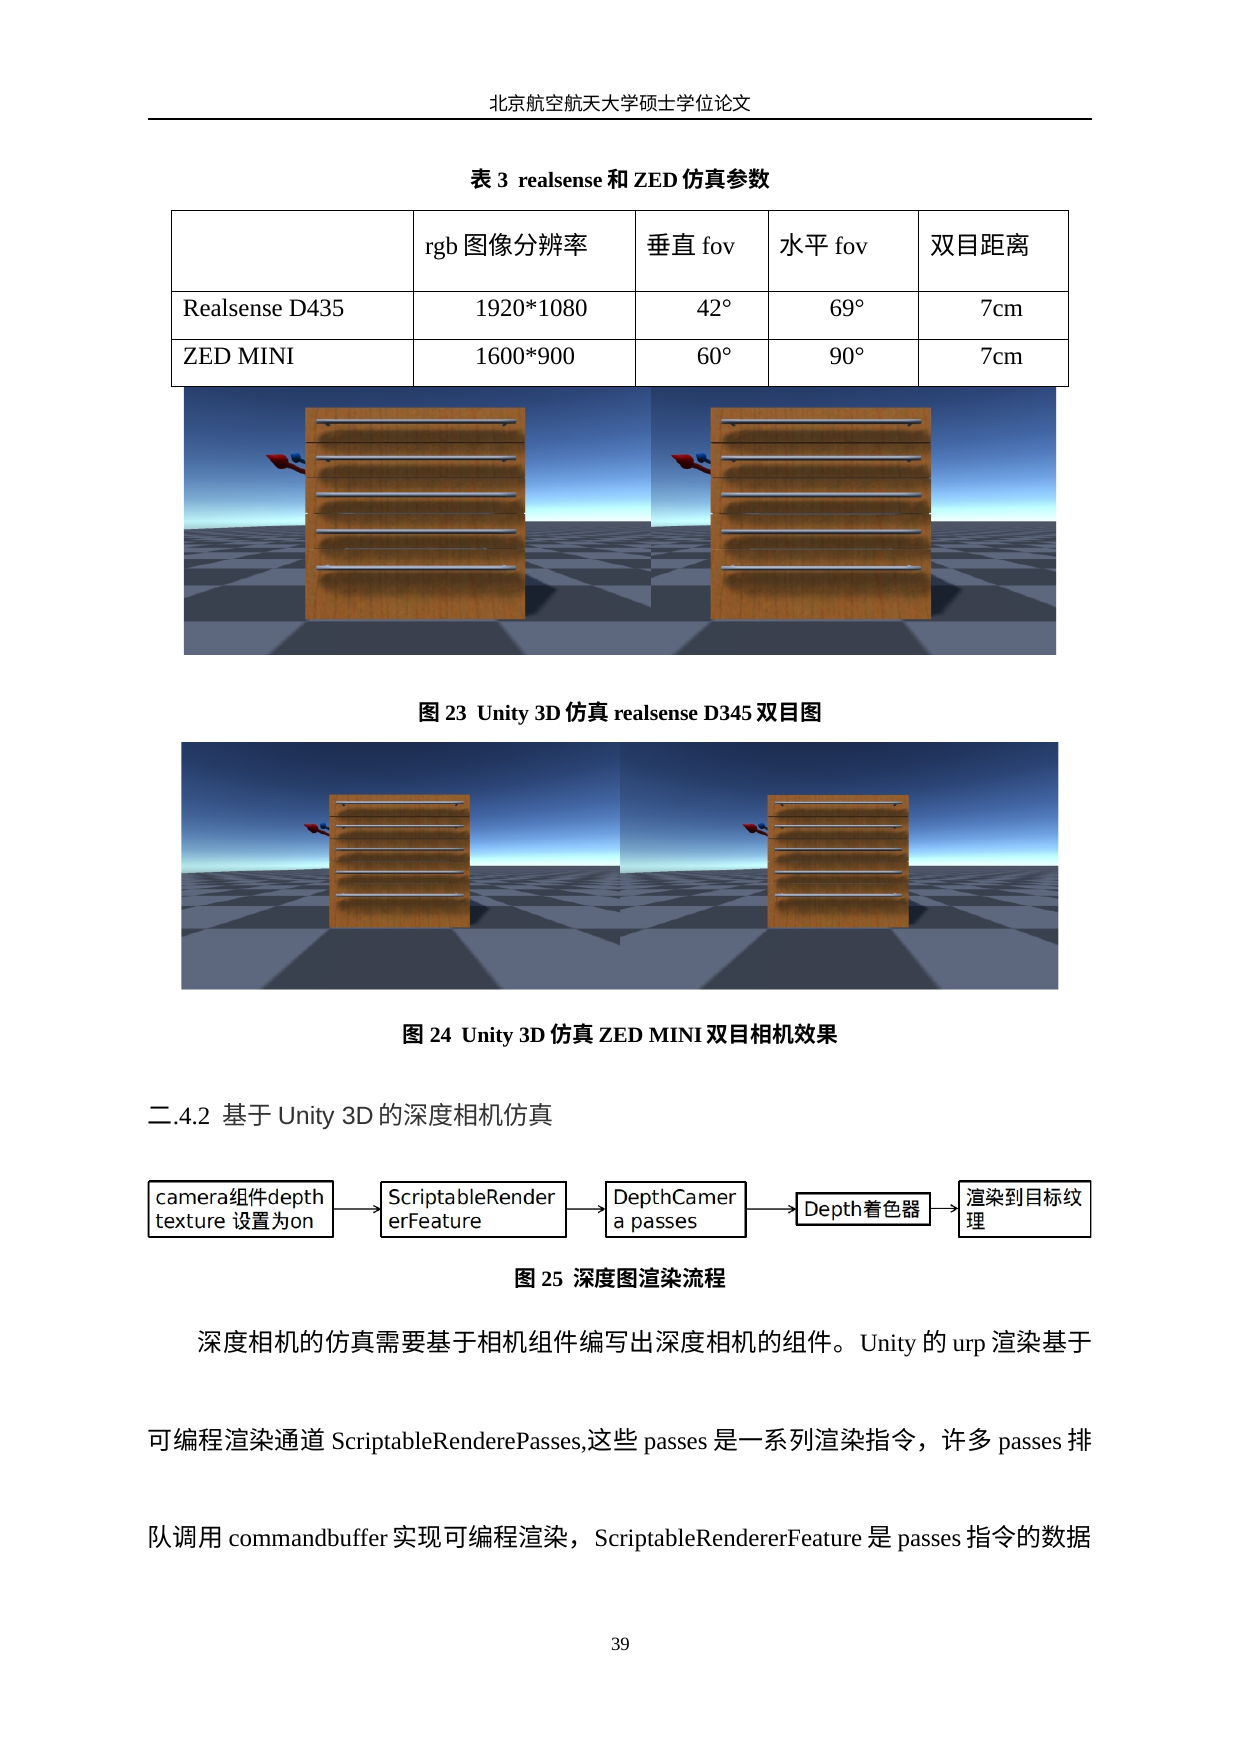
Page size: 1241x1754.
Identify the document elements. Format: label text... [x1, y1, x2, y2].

subtitle 基于Unity 3D的深度相机仿真 [148, 1081, 1092, 1146]
table_cell 60° [636, 340, 768, 386]
table_cell 42° [636, 292, 768, 338]
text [148, 1308, 1092, 1568]
table_cell Realsense D435 [172, 292, 413, 338]
picture [181, 742, 1059, 990]
table_header 垂直fov [636, 211, 768, 291]
text 表 3 realsense和ZED仿真参数 [148, 162, 1092, 194]
text 图 25 深度图渲染流程 [148, 1260, 1092, 1293]
table_header 水平fov [769, 211, 918, 291]
table_cell 1600*900 [414, 340, 635, 386]
table_header 双目距离 [919, 211, 1068, 291]
table_cell 1920*1080 [414, 292, 635, 338]
picture [147, 1180, 1092, 1238]
table_cell 90° [769, 340, 918, 386]
table_cell 7cm [919, 292, 1068, 338]
text 图 24 Unity 3D仿真ZED MINI双目相机效果 [148, 1017, 1092, 1049]
text 图 23 Unity 3D仿真realsense D345双目图 [148, 694, 1092, 727]
table_cell 7cm [919, 340, 1068, 386]
table_header rgb图像分辨率 [414, 211, 635, 291]
table_cell ZED MINI [172, 340, 413, 386]
table_header [172, 211, 413, 291]
picture [183, 387, 1057, 655]
table_cell 69° [769, 292, 918, 338]
